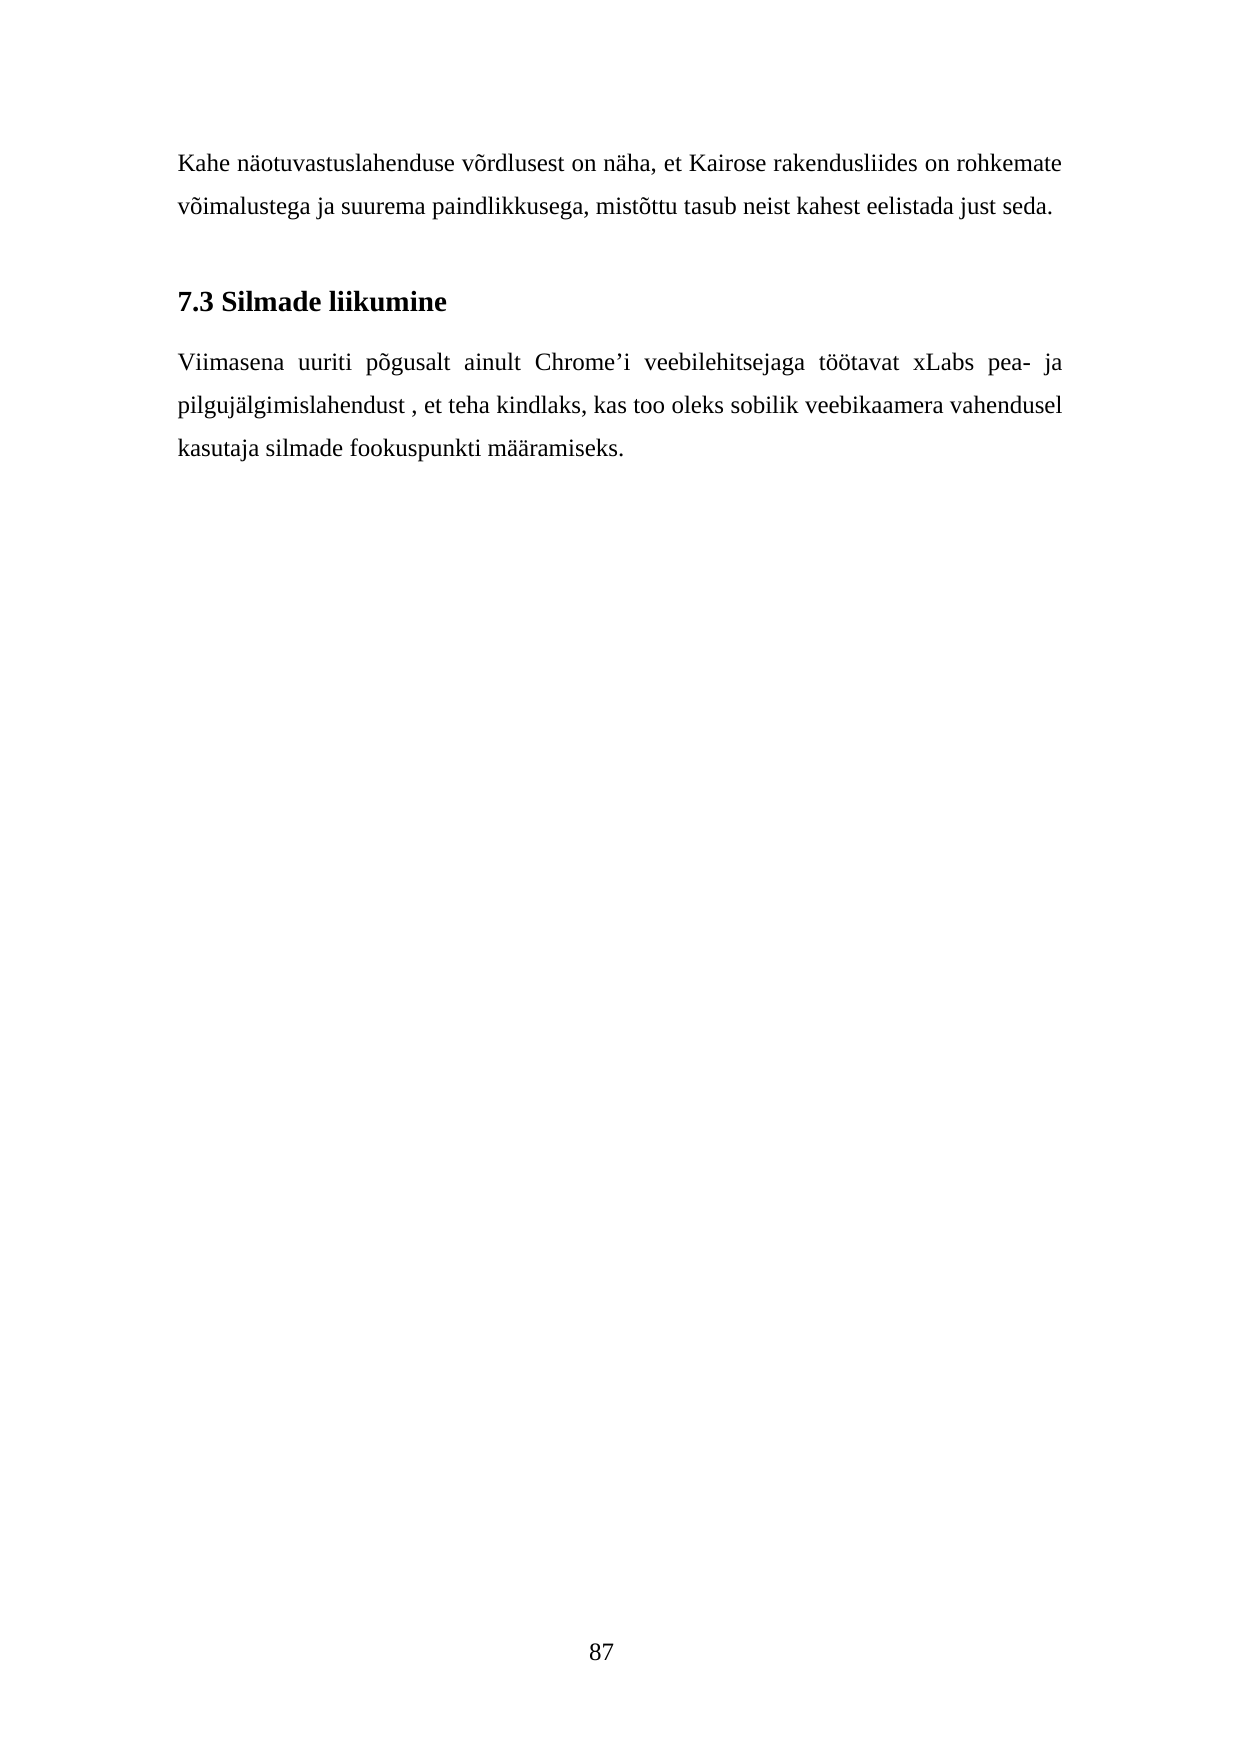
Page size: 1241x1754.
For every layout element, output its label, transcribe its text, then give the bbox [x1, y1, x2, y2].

text Kahe näotuvastuslahenduse võrdlusest on näha, et Kairose rakendusliides on rohkemate võimalustega ja suurema paindlikkusega, mistõttu tasub neist kahest eelistada just seda. [177, 148, 1063, 219]
text Viimasena uuriti põgusalt ainult Chrome’i veebilehitsejaga töötavat xLabs pea- ja pilgujälgimislahendust , et teha kindlaks, kas too oleks sobilik veebikaamera vahendusel kasutaja silmade fookuspunkti määramiseks. [177, 347, 1063, 462]
subtitle Silmade liikumine [177, 284, 1063, 317]
